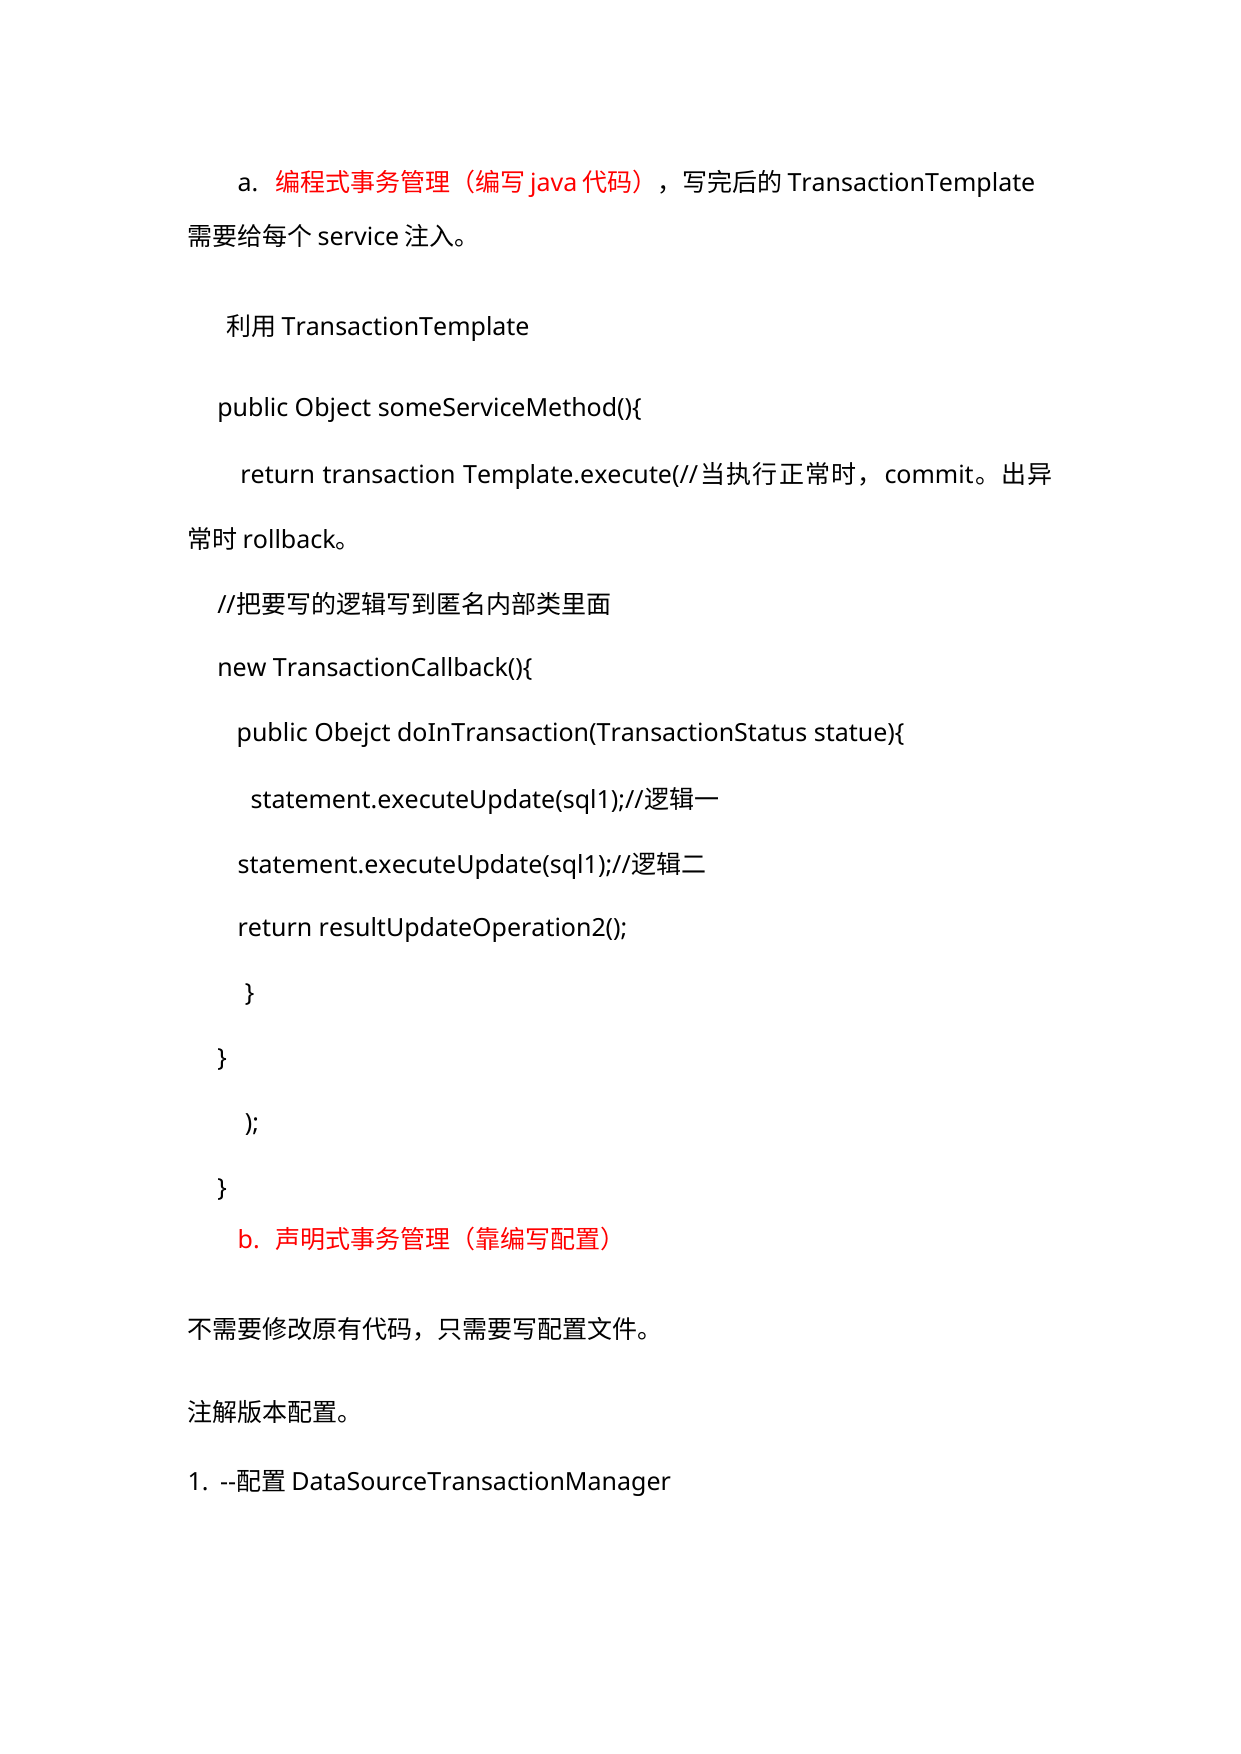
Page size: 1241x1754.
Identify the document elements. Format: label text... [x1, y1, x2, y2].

text return resultUpdateOperation2(); [187, 895, 1053, 960]
text public Obejct doInTransaction(TransactionStatus statue){ [187, 700, 1053, 765]
list --配置DataSourceTransactionManager [187, 1461, 1053, 1497]
text } [187, 960, 1053, 1025]
text //把要写的逻辑写到匿名内部类里面 [187, 570, 1053, 635]
text statement.executeUpdate(sql1);//逻辑二 [187, 830, 1053, 895]
text 注解版本配置。 [187, 1378, 1053, 1443]
text statement.executeUpdate(sql1);//逻辑一 [187, 765, 1053, 830]
text new TransactionCallback(){ [187, 635, 1053, 700]
text return transaction Template.execute(//当执行正常时，commit。出异常时rollback。 [187, 440, 1053, 570]
list 编程式事务管理（编写java代码），写完后的TransactionTemplate需要给每个service注入。 [187, 162, 1053, 253]
text } [187, 1155, 1053, 1220]
list 声明式事务管理（靠编写配置） [187, 1220, 1053, 1256]
text ); [187, 1090, 1053, 1155]
text 利用TransactionTemplate [187, 292, 1053, 357]
text 不需要修改原有代码，只需要写配置文件。 [187, 1295, 1053, 1360]
text } [187, 1025, 1053, 1090]
text public Object someServiceMethod(){ [187, 375, 1053, 440]
